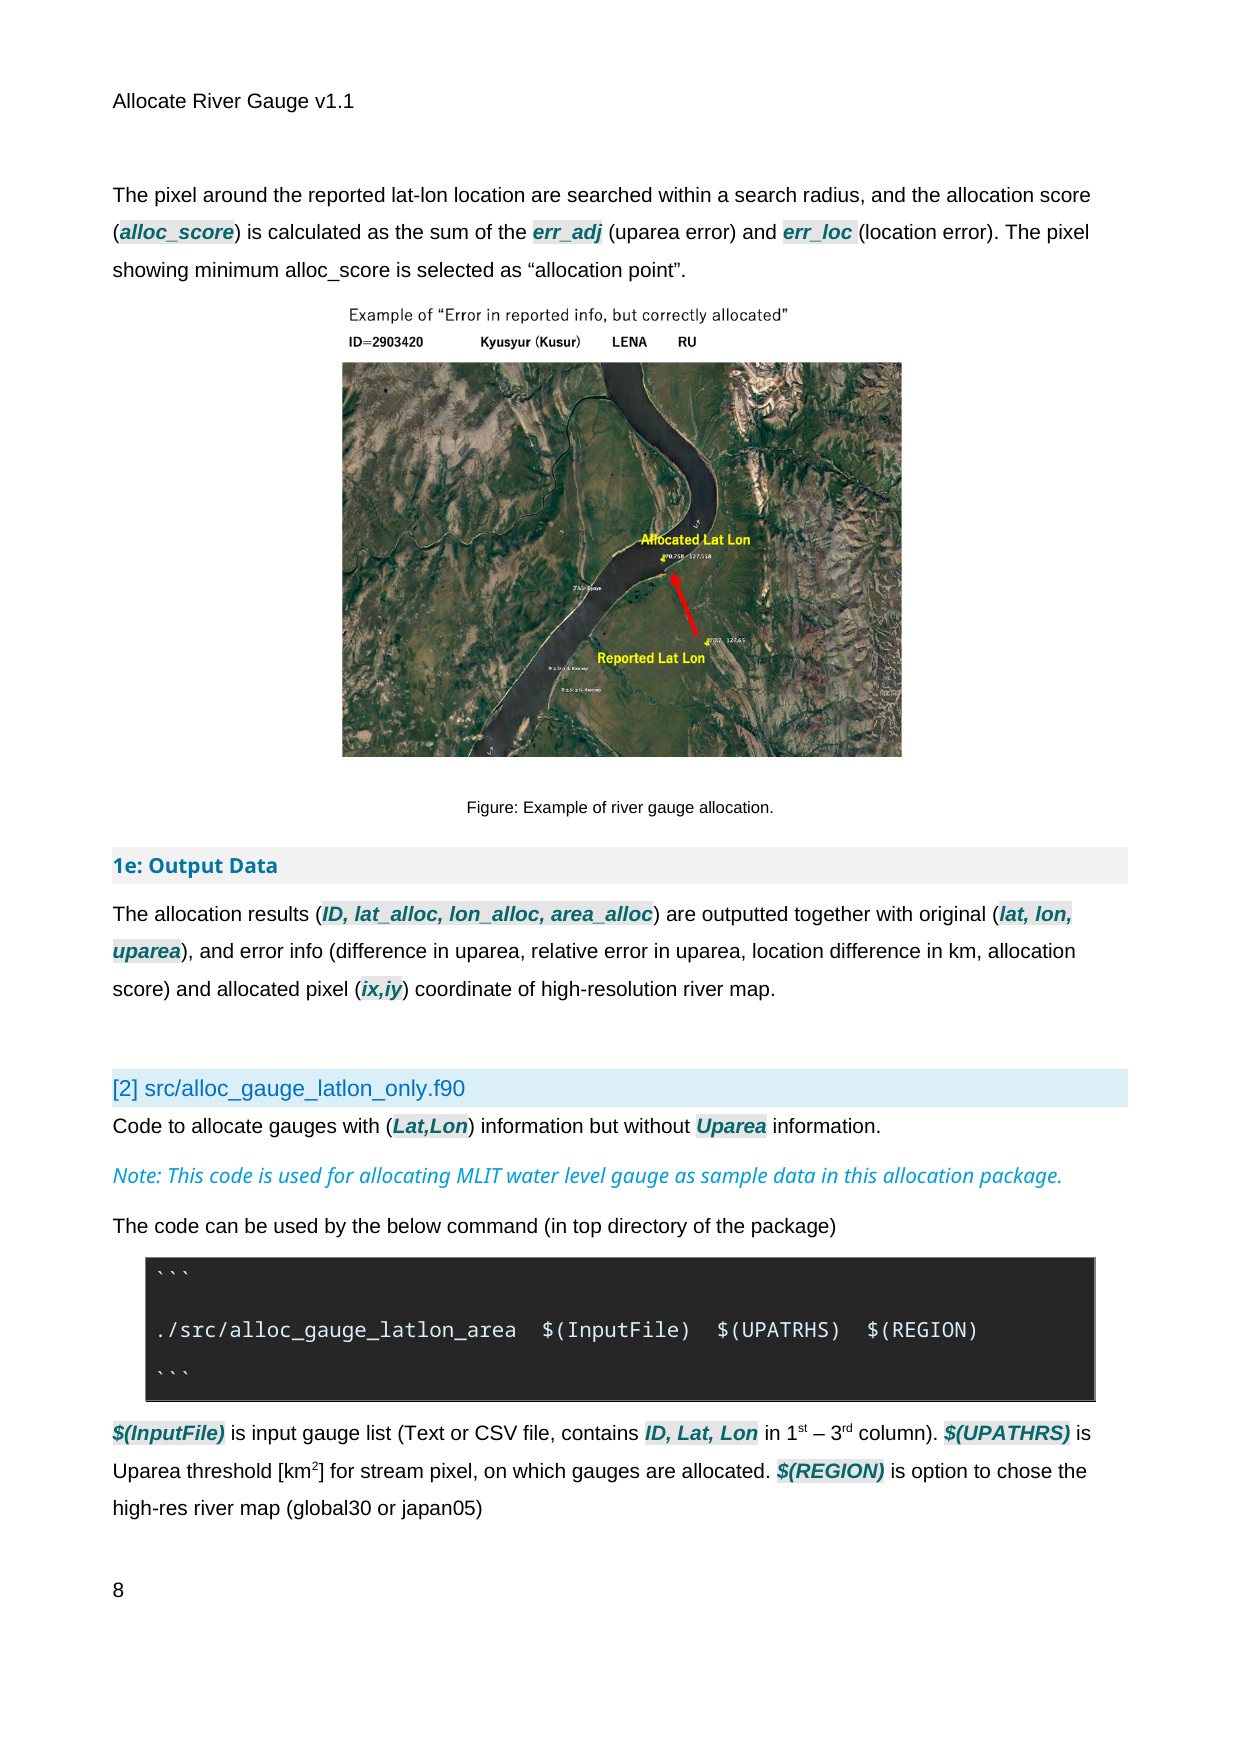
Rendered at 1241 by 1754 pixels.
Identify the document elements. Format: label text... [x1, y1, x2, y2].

subtitle 1e: Output Data [112, 847, 1128, 884]
text ./src/alloc_gauge_latlon_area $(InputFile) $(UPATRHS) $(REGION) [146, 1307, 1094, 1348]
text ``` [146, 1357, 1094, 1400]
text The allocation results (ID, lat_alloc, lon_alloc, area_alloc) are outputted together with original (lat, lon, uparea), and error info (difference in uparea, relative error in uparea, location difference in km, allocation score) and allocated pixel (ix,iy) coordinate of high-resolution river map. [112, 894, 1128, 1007]
picture [338, 300, 902, 757]
text Note: This code is used for allocating MLIT water level gauge as sample data in this allocation package. [112, 1157, 1128, 1194]
text The pixel around the reported lat-lon location are searched within a search radius, and the allocation score (alloc_score) is calculated as the sum of the err_adj (uparea error) and err_loc (location error). The pixel showing minimum alloc_score is selected as “allocation point”. [112, 176, 1128, 288]
text $(InputFile) is input gauge list (Text or CSV file, contains ID, Lat, Lon in 1st – 3rd column). $(UPATHRS) is Uparea threshold [km2] for stream pixel, on which gauges are allocated. $(REGION) is option to chose the high-res river map (global30 or japan05) [112, 1414, 1128, 1527]
subtitle [2] src/alloc_gauge_latlon_only.f90 [112, 1069, 1128, 1107]
text ``` [146, 1258, 1094, 1298]
text Code to allocate gauges with (Lat,Lon) information but without Uparea information. [112, 1107, 1128, 1144]
text Figure: Example of river gauge allocation. [112, 788, 1128, 826]
text The code can be used by the below command (in top directory of the package) [112, 1207, 1128, 1244]
